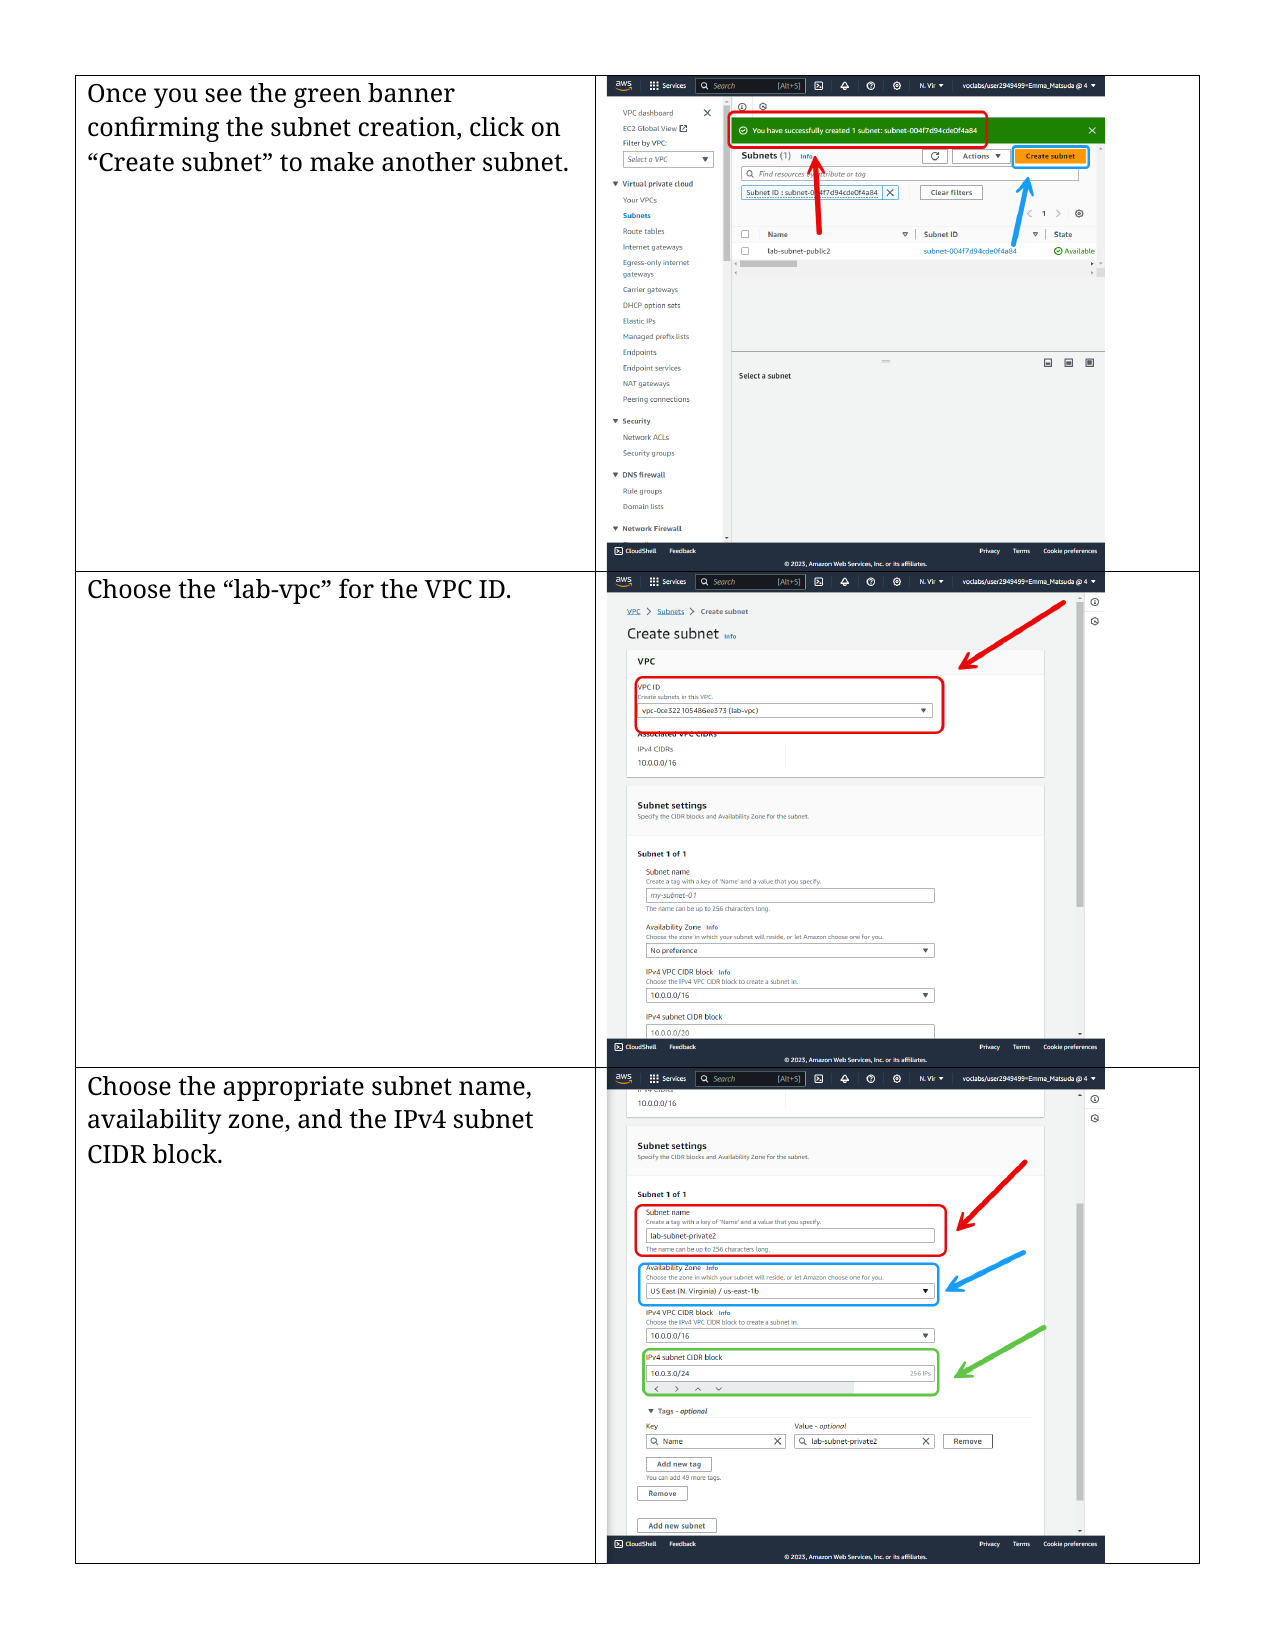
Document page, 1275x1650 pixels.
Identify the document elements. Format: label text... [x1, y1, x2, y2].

table_cell Choose the “lab-vpc” for the VPC ID. [76, 572, 595, 1067]
table_cell [1105, 1068, 1199, 1563]
table_cell [1105, 76, 1199, 571]
table_cell [596, 1068, 606, 1563]
table_cell [1105, 572, 1199, 1067]
table_cell [596, 572, 606, 1067]
table_cell Choose the appropriate subnet name, availability zone, and the IPv4 subnet CIDR block. [76, 1068, 595, 1563]
table_cell [596, 76, 606, 571]
picture [606, 76, 1105, 571]
picture [606, 572, 1105, 1067]
table_cell Once you see the green banner confirming the subnet creation, click on “Create subnet” to make another subnet. [76, 76, 595, 571]
picture [606, 1068, 1105, 1564]
